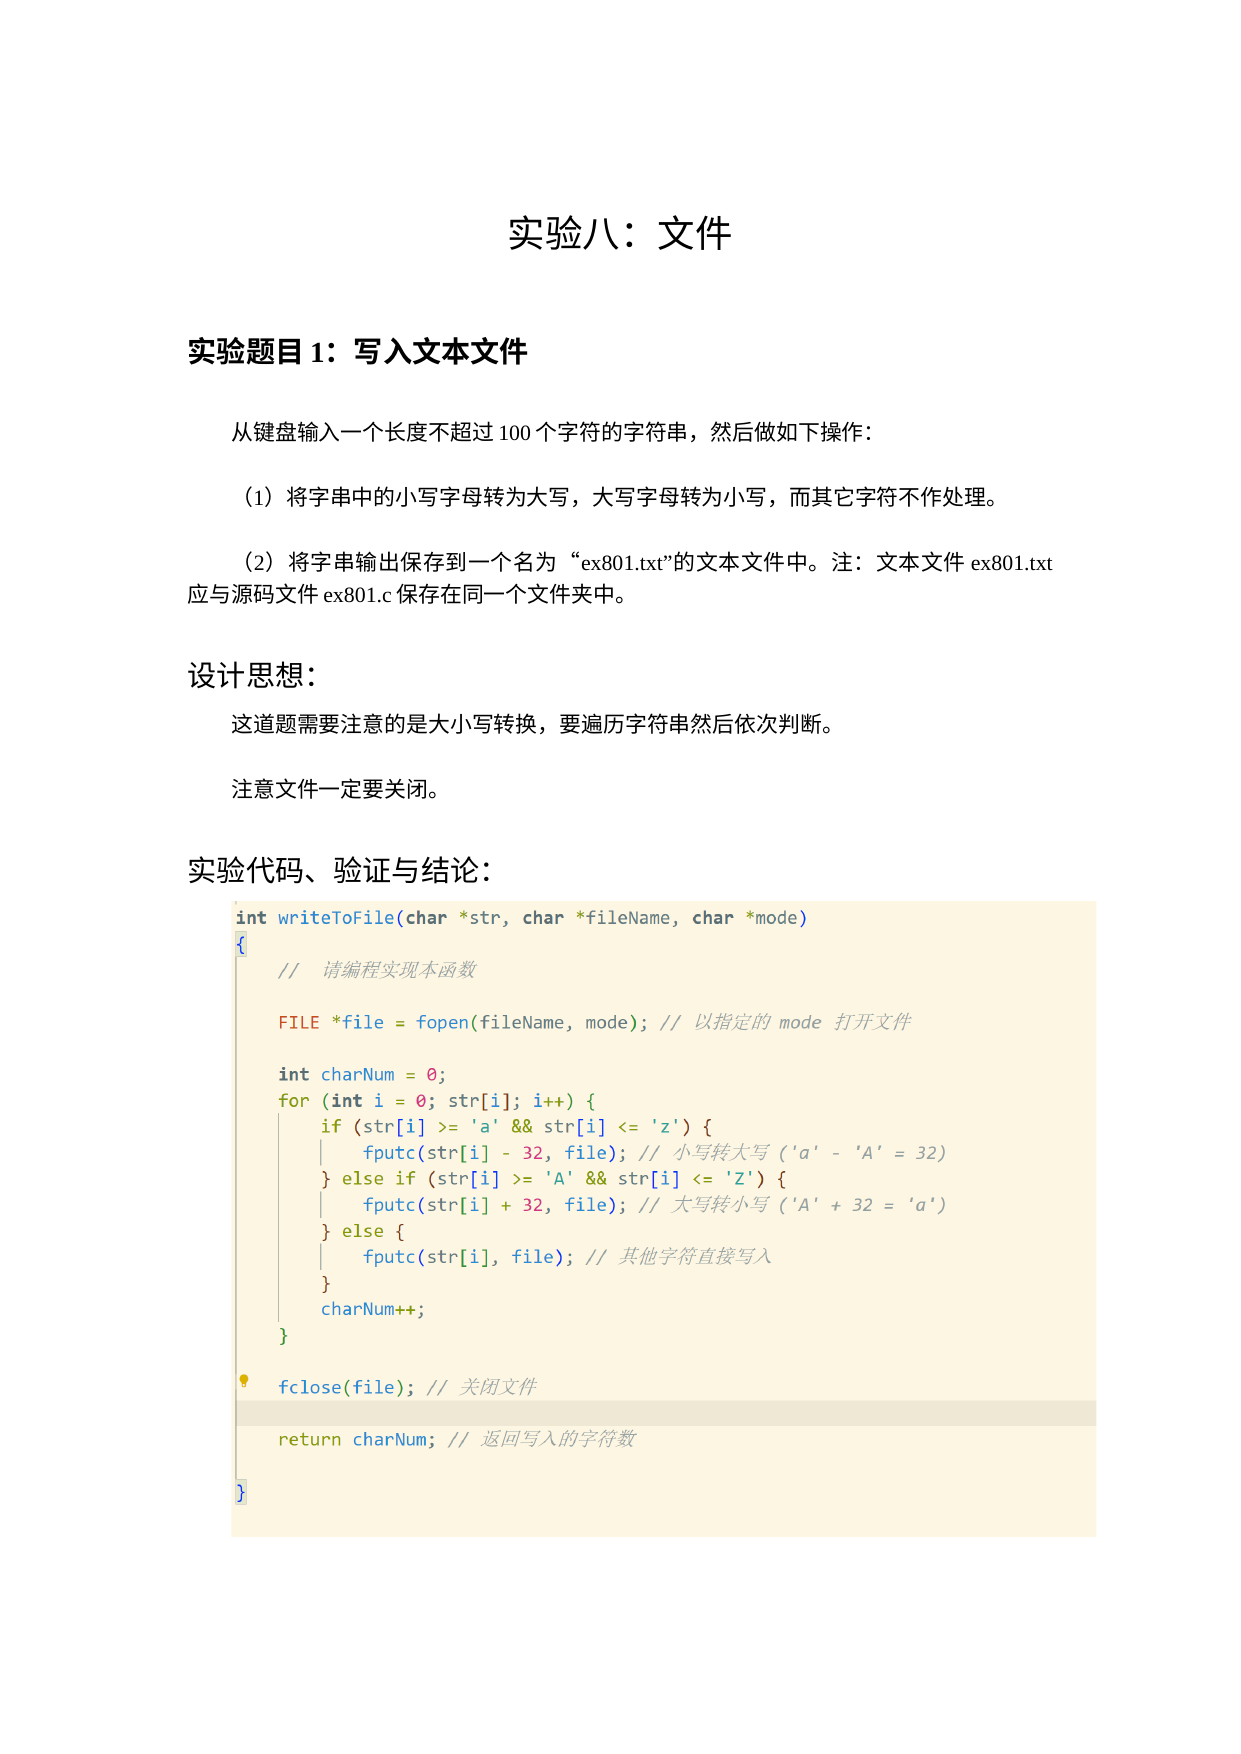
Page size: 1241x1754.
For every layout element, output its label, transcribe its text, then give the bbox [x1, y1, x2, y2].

picture [231, 901, 1097, 1537]
text 实验题目1：写入文本文件 [187, 318, 1053, 383]
text 实验八：文件 [187, 198, 1053, 263]
text 实验代码、验证与结论： [187, 837, 1053, 902]
text 设计思想： [187, 642, 1053, 707]
text 注意文件一定要关闭。 [187, 772, 1053, 804]
text （2）将字串输出保存到一个名为“ex801.txt”的文本文件中。注：文本文件ex801.txt应与源码文件ex801.c保存在同一个文件夹中。 [187, 544, 1053, 609]
text （1）将字串中的小写字母转为大写，大写字母转为小写，而其它字符不作处理。 [187, 479, 1053, 512]
text 从键盘输入一个长度不超过100个字符的字符串，然后做如下操作： [187, 414, 1053, 447]
text 这道题需要注意的是大小写转换，要遍历字符串然后依次判断。 [187, 707, 1053, 739]
